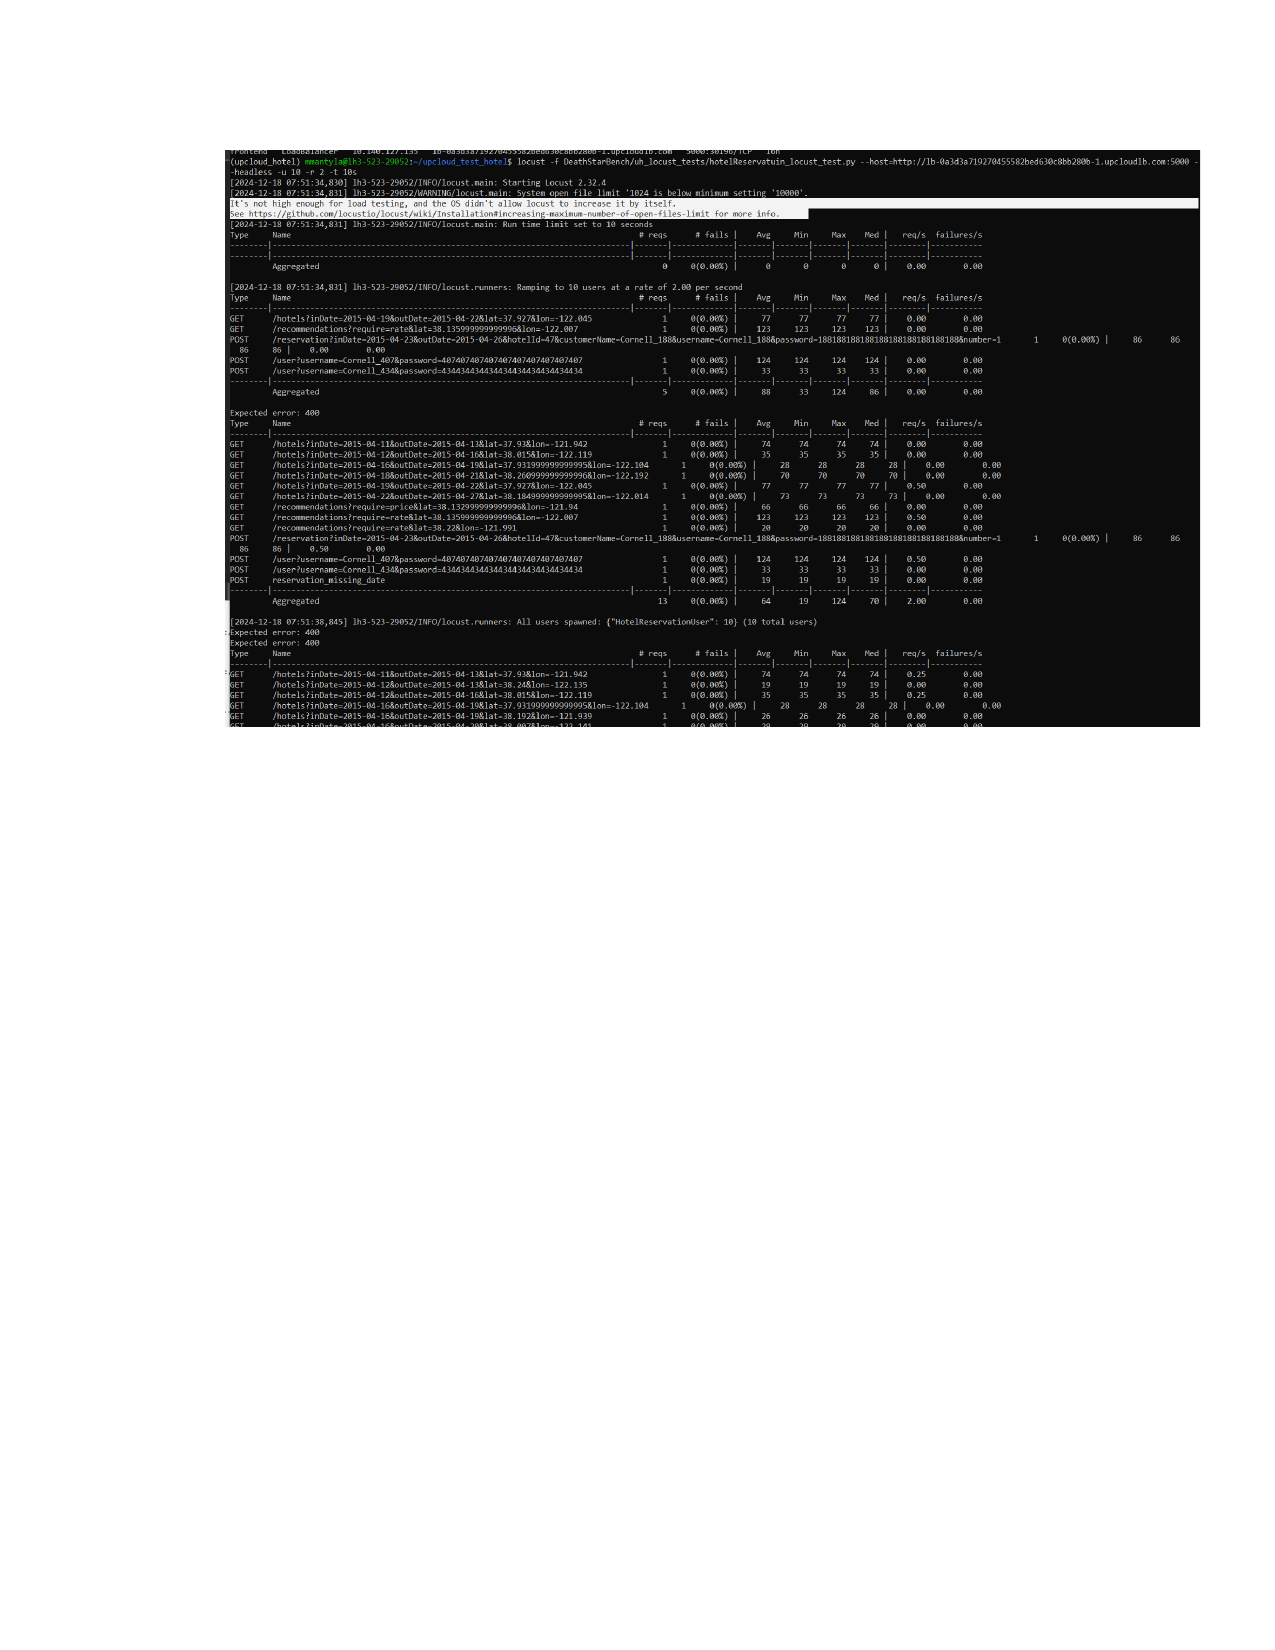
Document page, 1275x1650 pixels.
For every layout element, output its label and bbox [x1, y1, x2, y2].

picture [225, 150, 1200, 727]
